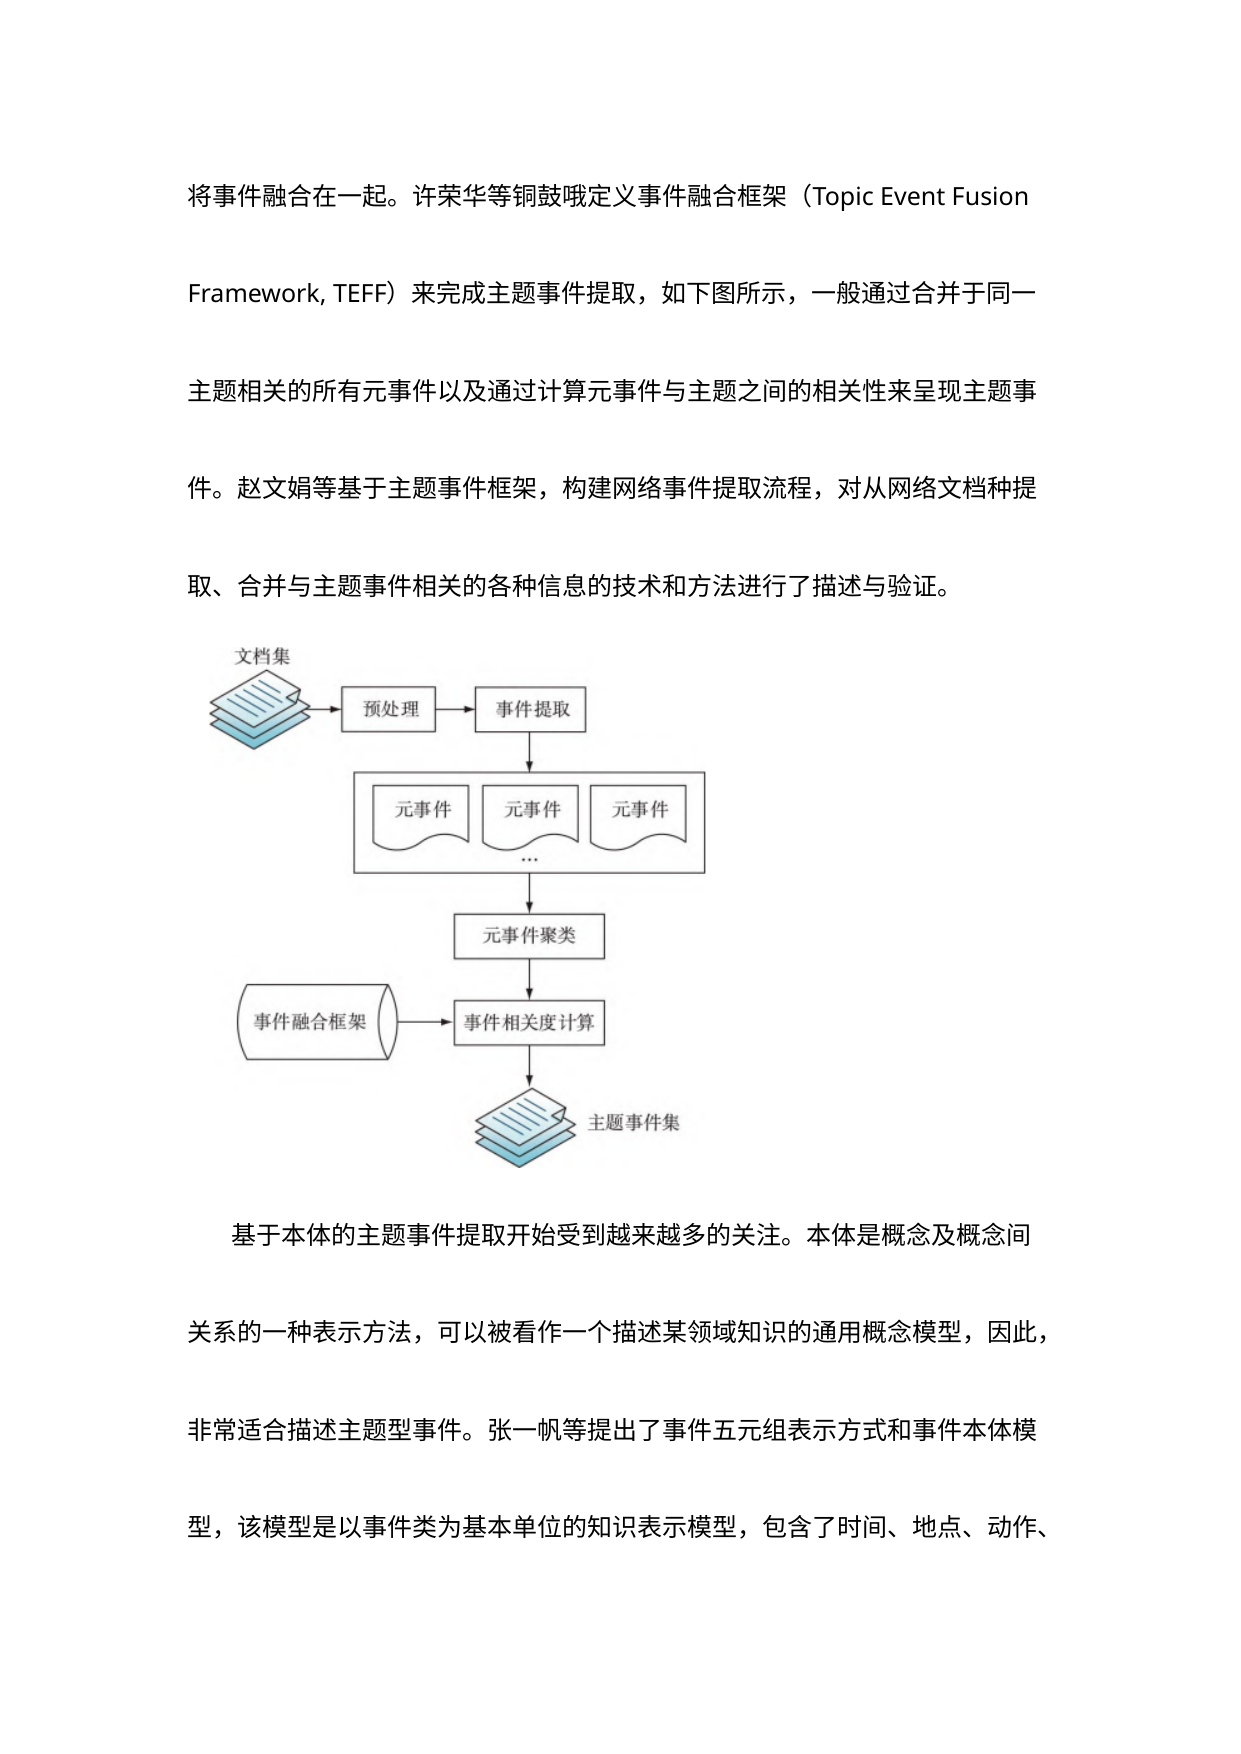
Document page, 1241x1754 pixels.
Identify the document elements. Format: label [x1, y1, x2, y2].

text [187, 1201, 1053, 1558]
picture [187, 645, 723, 1178]
text [187, 162, 1053, 617]
